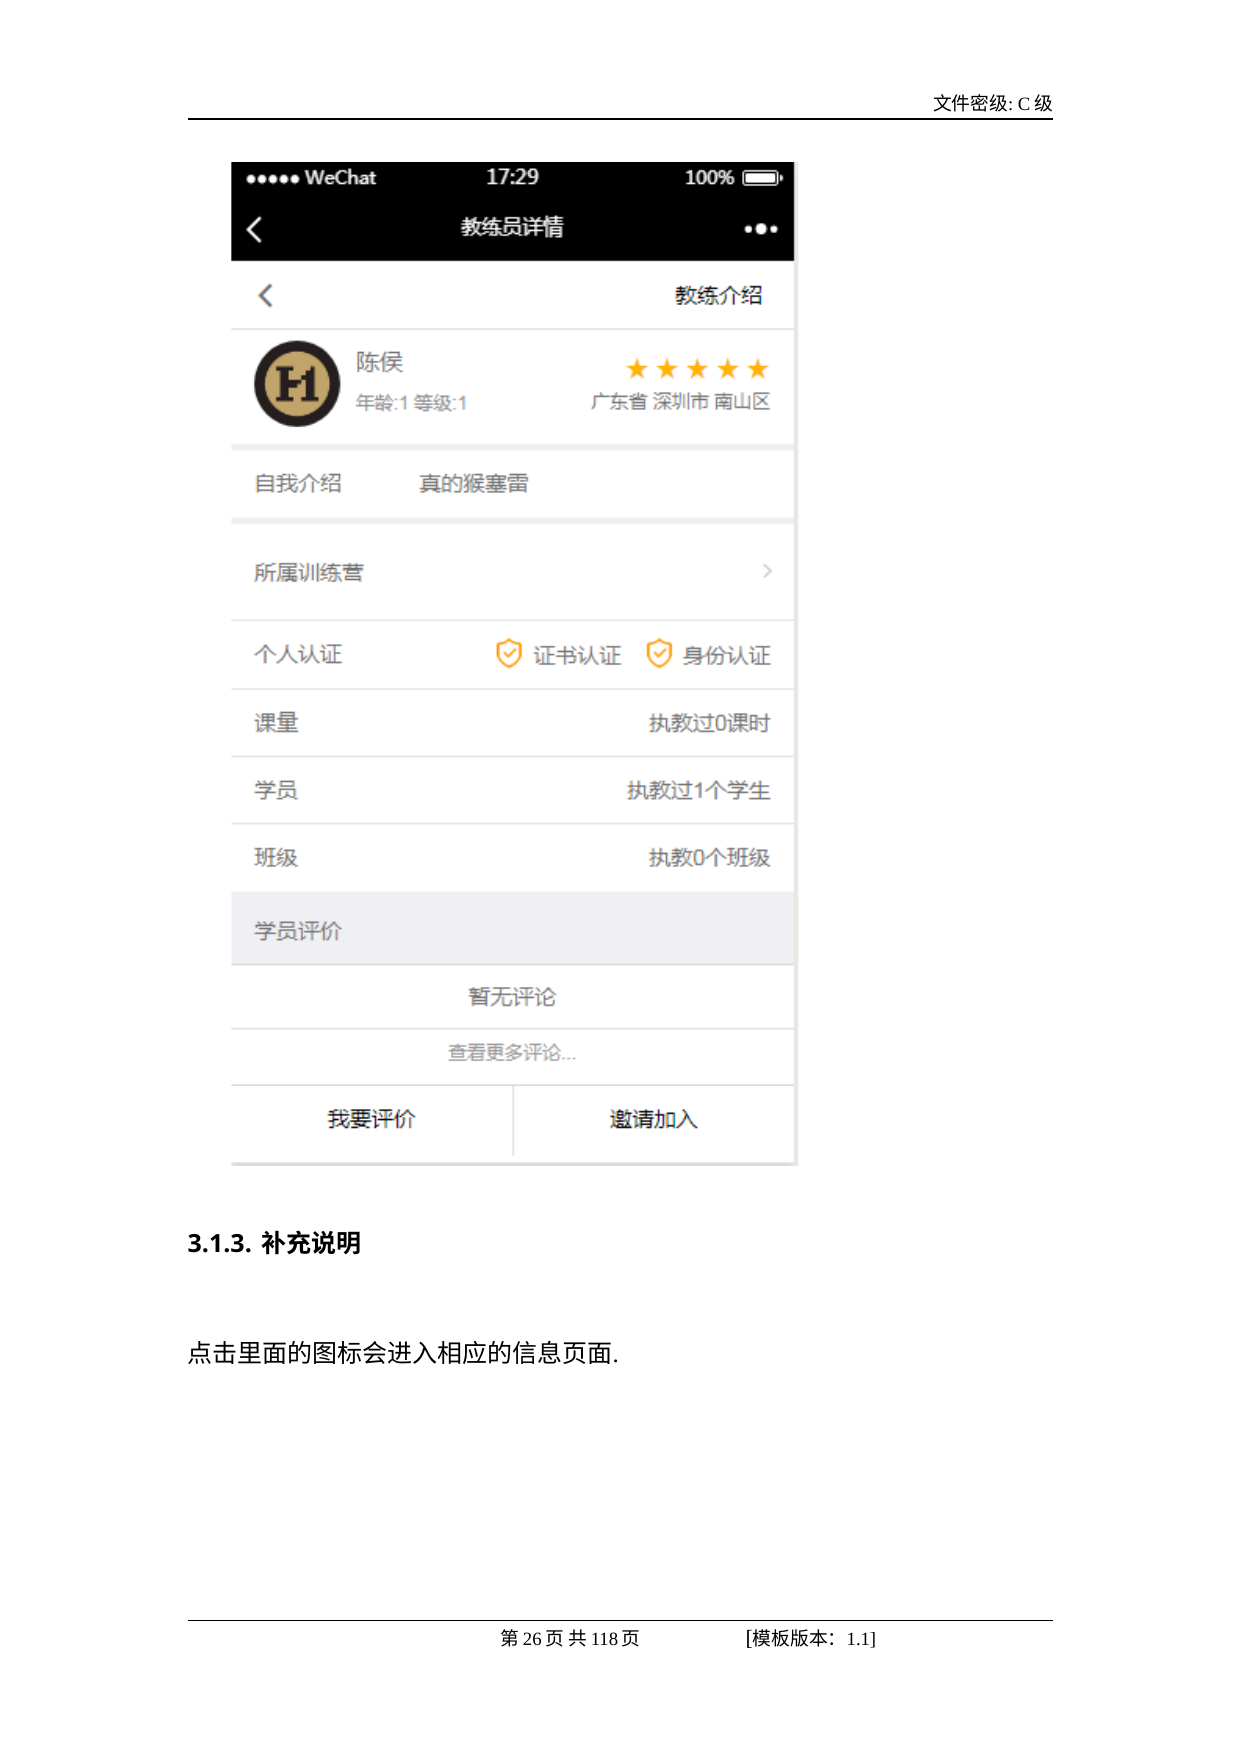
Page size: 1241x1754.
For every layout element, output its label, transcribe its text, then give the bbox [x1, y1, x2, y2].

subtitle 补充说明 [187, 1209, 1053, 1274]
text 点击里面的图标会进入相应的信息页面. [187, 1319, 1053, 1384]
picture [231, 162, 799, 1166]
